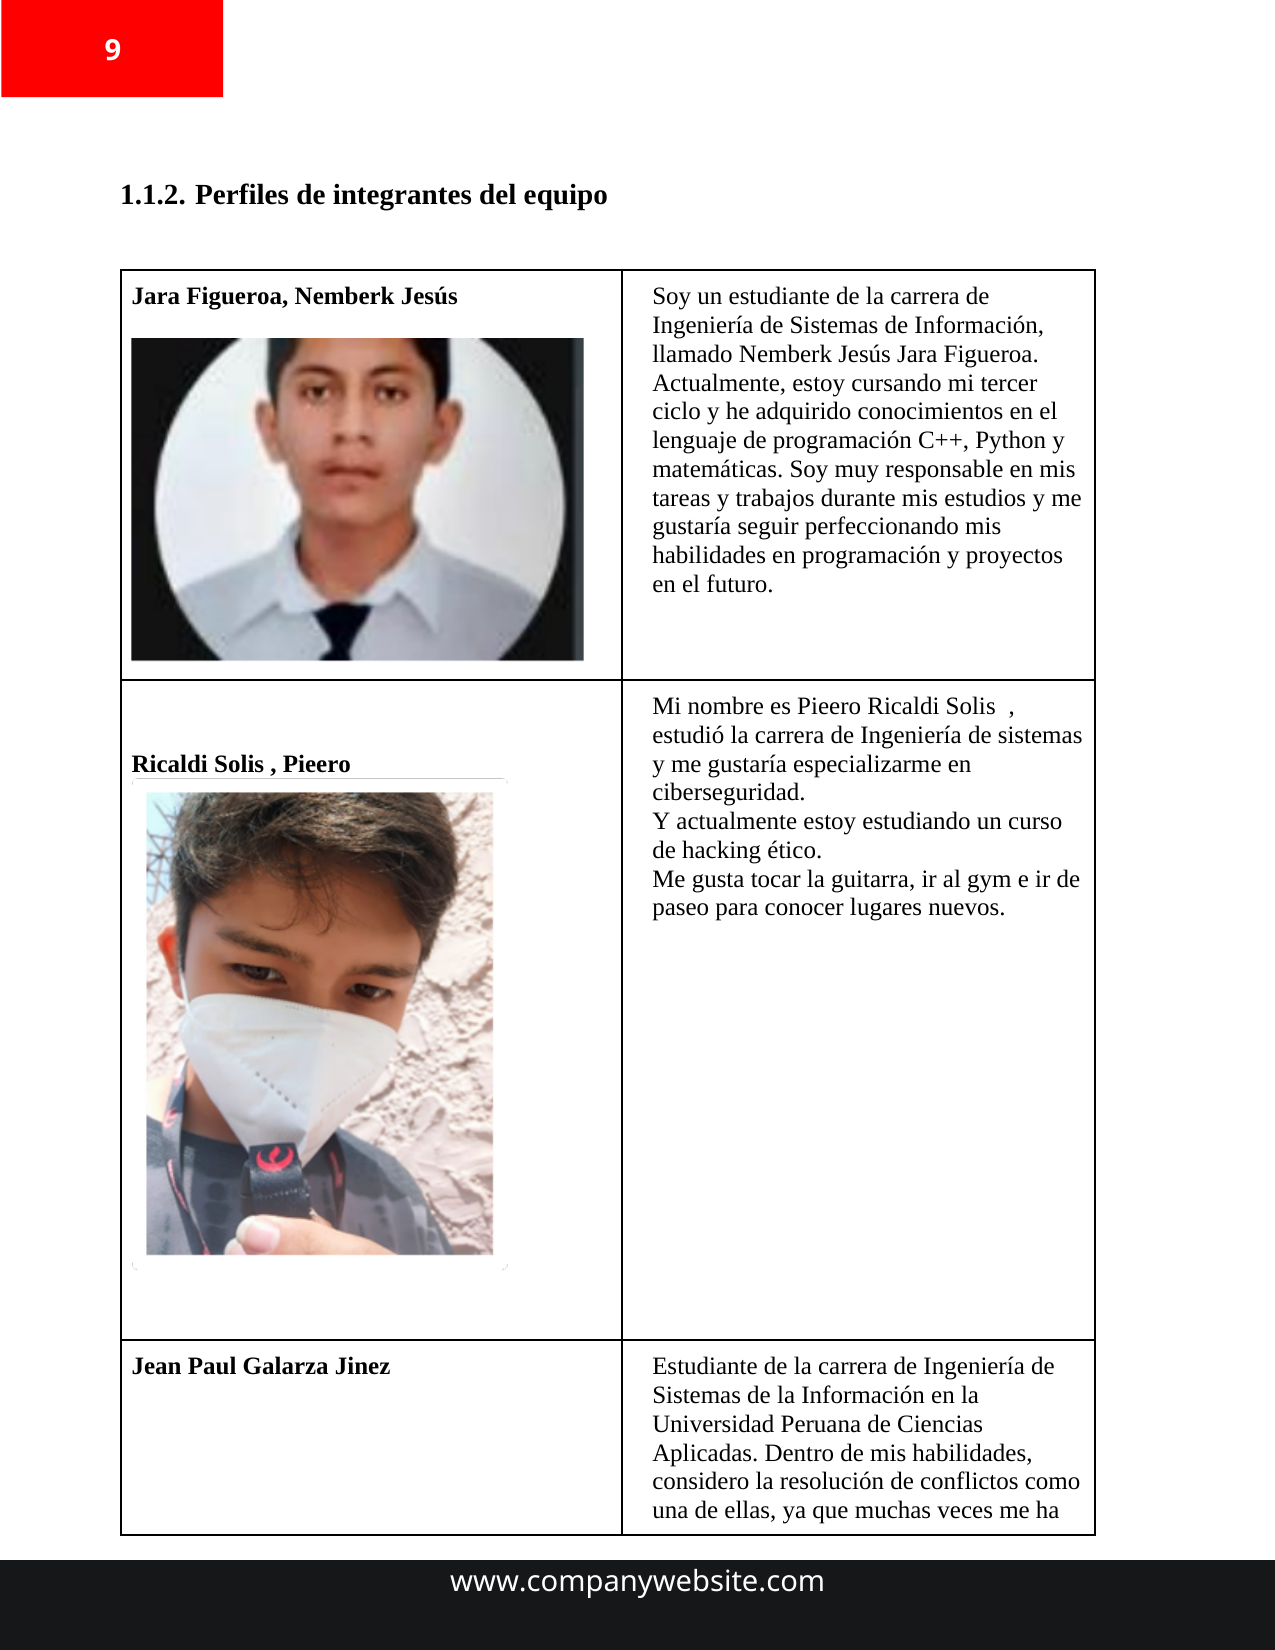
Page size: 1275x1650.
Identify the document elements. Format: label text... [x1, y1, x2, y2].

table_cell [623, 1341, 1094, 1534]
picture [131, 338, 584, 669]
picture [131, 778, 509, 1271]
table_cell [122, 1341, 621, 1534]
table_header Jara Figueroa, Nemberk Jesús [122, 271, 621, 679]
table_cell Mi nombre es Pieero Ricaldi Solis , estudió la carrera de Ingeniería de sistemas y me gustaría especializarme en ciberseguridad. Y actualmente estoy estudiando un curso de hacking ético. Me gusta tocar la guitarra, ir al gym e ir de paseo para conocer lugares nuevos. [623, 681, 1094, 1339]
table_header Soy un estudiante de la carrera de Ingeniería de Sistemas de Información, llamado Nemberk Jesús Jara Figueroa. Actualmente, estoy cursando mi tercer ciclo y he adquirido conocimientos en el lenguaje de programación C++, Python y matemáticas. Soy muy responsable en mis tareas y trabajos durante mis estudios y me gustaría seguir perfeccionando mis habilidades en programación y proyectos en el futuro. [623, 271, 1094, 679]
table_cell Ricaldi Solis , Pieero [122, 681, 621, 1339]
subtitle Perfiles de integrantes del equipo [120, 177, 1155, 210]
